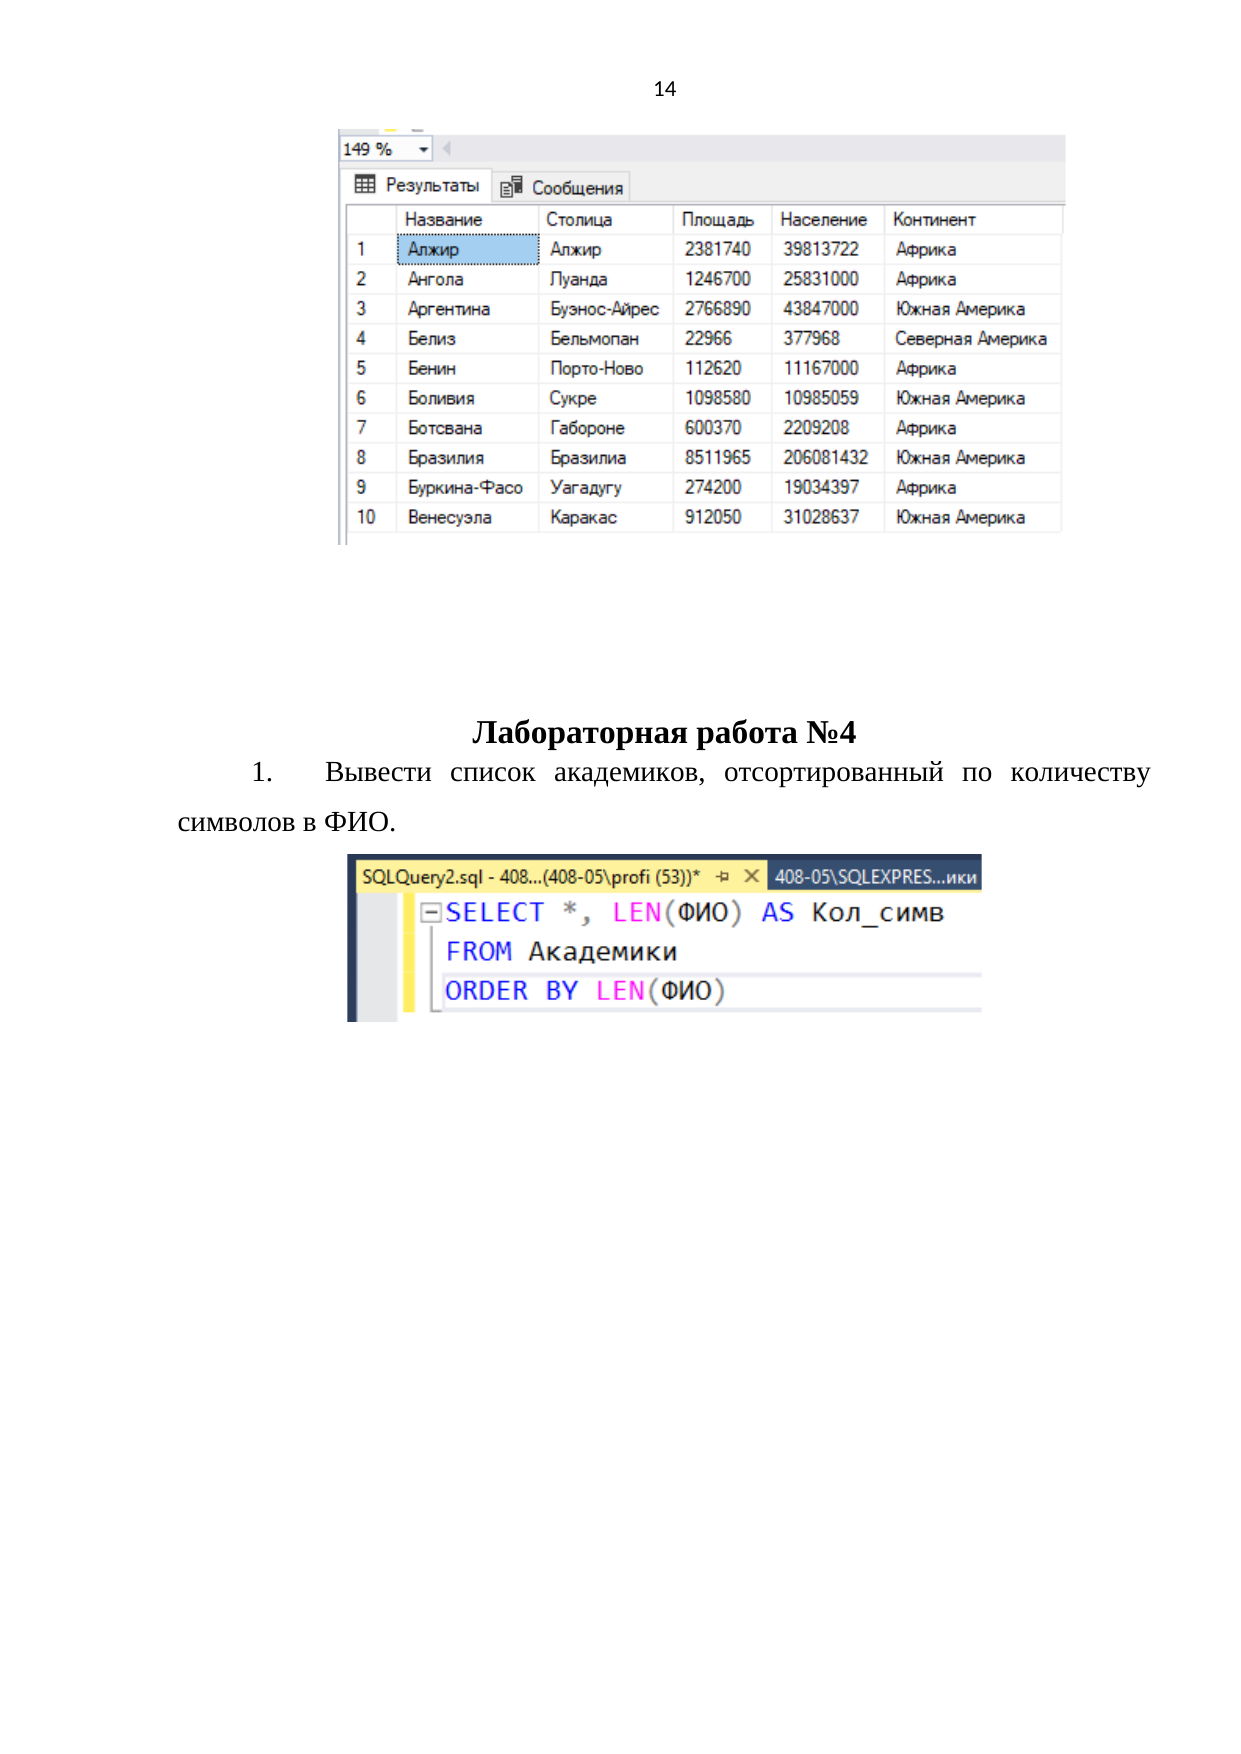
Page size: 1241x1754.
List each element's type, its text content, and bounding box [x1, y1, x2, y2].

list Вывести список академиков, отсортированный по количеству символов в ФИО. [177, 754, 1152, 838]
picture [347, 854, 982, 1022]
subtitle Лабораторная работа №4 [177, 713, 1152, 751]
picture [338, 129, 1066, 545]
